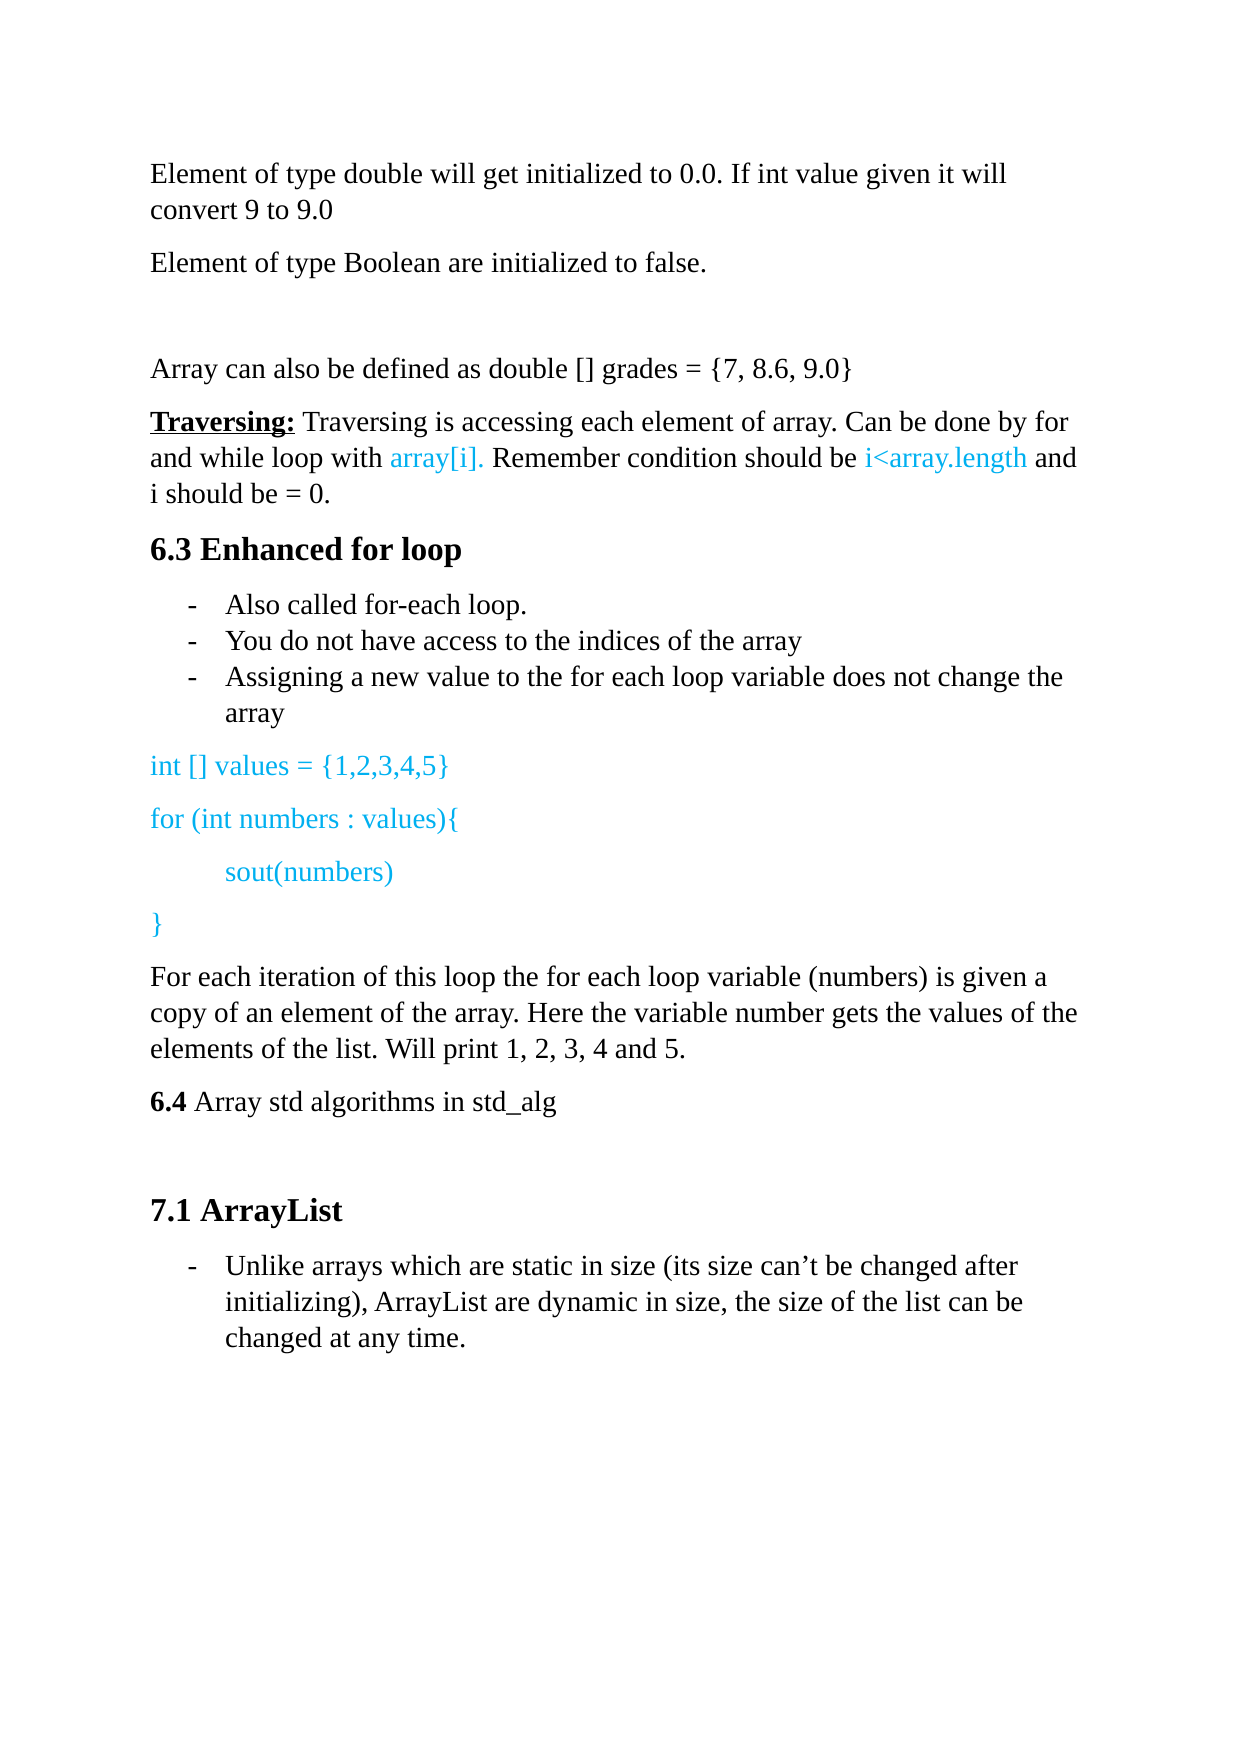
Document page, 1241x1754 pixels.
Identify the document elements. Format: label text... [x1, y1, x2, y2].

text int [] values = {1,2,3,4,5} [150, 748, 1090, 782]
text Traversing: Traversing is accessing each element of array. Can be done by for and while loop with array[i]. Remember condition should be i<array.length and i should be = 0. [150, 404, 1090, 509]
text for (int numbers : values){ [150, 801, 1090, 834]
text } [150, 906, 1090, 940]
text 6.4 Array std algorithms in std_alg [150, 1084, 1090, 1118]
text 7.1 ArrayList [150, 1190, 1090, 1228]
text For each iteration of this loop the for each loop variable (numbers) is given a copy of an element of the array. Here the variable number gets the values of the elements of the list. Will print 1, 2, 3, 4 and 5. [150, 959, 1090, 1065]
list Also called for-each loop. [187, 587, 1090, 620]
text Array can also be defined as double [] grades = {7, 8.6, 9.0} [150, 351, 1090, 384]
text sout(numbers) [150, 854, 1090, 887]
text Element of type double will get initialized to 0.0. If int value given it will convert 9 to 9.0 [150, 156, 1090, 226]
text Element of type Boolean are initialized to false. [150, 245, 1090, 279]
text 6.3 Enhanced for loop [150, 529, 1090, 567]
list Assigning a new value to the for each loop variable does not change the array [187, 659, 1090, 729]
list You do not have access to the indices of the array [187, 623, 1090, 656]
list Unlike arrays which are static in size (its size can’t be changed after initializing), ArrayList are dynamic in size, the size of the list can be changed at any time. [187, 1248, 1090, 1354]
